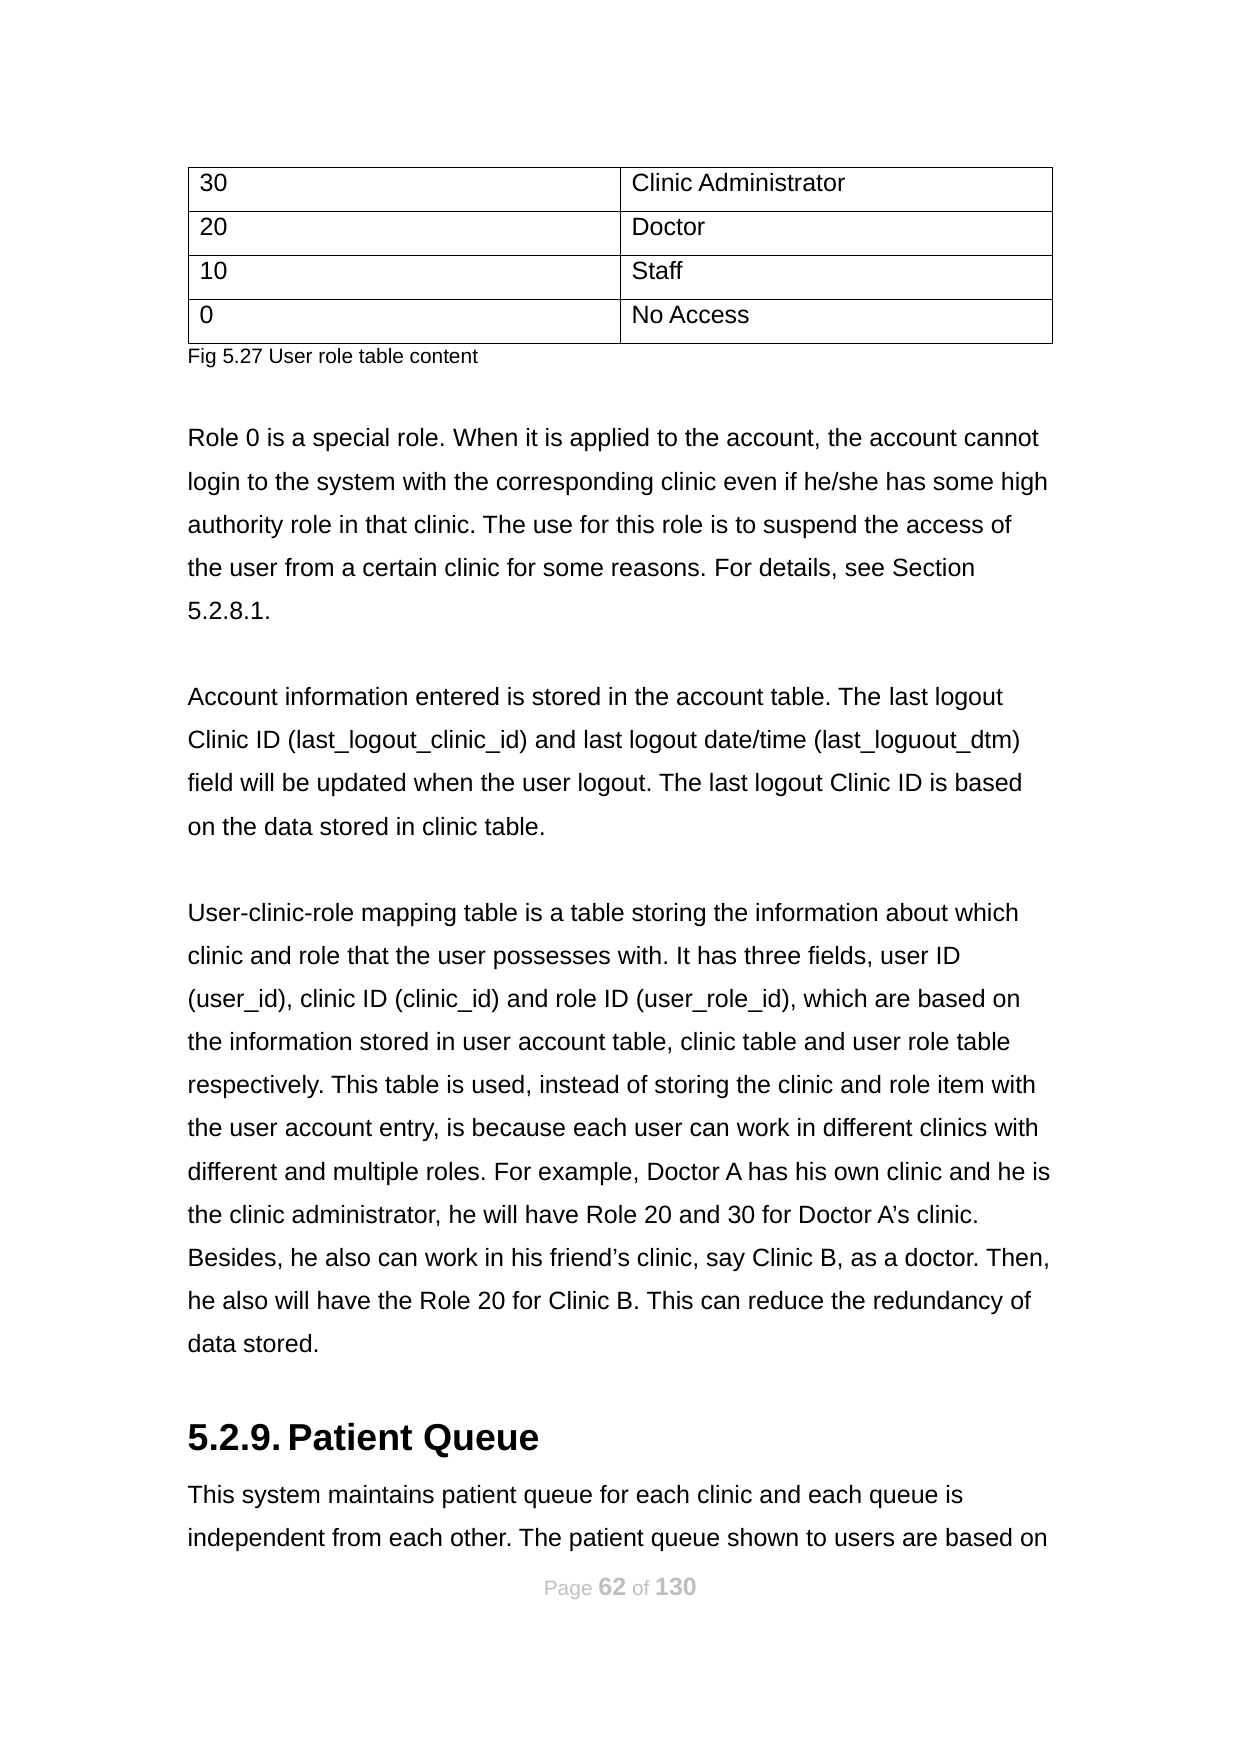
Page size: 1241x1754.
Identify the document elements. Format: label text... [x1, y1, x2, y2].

subtitle Patient Queue [187, 1415, 1053, 1458]
table_cell No Access [621, 300, 1052, 343]
text Fig . User role table content [187, 344, 1053, 368]
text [187, 1480, 1053, 1552]
table_cell Doctor [621, 212, 1052, 255]
table_cell Clinic Administrator [621, 168, 1052, 211]
table_cell Staff [621, 256, 1052, 299]
text Role 0 is a special role. When it is applied to the account, the account cannot login to the system with the corresponding clinic even if he/she has some high authority role in that clinic. The use for this role is to suspend the access of the user from a certain clinic for some reasons. For details, see Section 5.2.8.1. [187, 423, 1053, 624]
table_cell 20 [189, 212, 620, 255]
text User-clinic-role mapping table is a table storing the information about which clinic and role that the user possesses with. It has three fields, user ID (user_id), clinic ID (clinic_id) and role ID (user_role_id), which are based on the information stored in user account table, clinic table and user role table respectively. This table is used, instead of storing the clinic and role item with the user account entry, is because each user can work in different clinics with different and multiple roles. For example, Doctor A has his own clinic and he is the clinic administrator, he will have Role 20 and 30 for Doctor A’s clinic. Besides, he also can work in his friend’s clinic, say Clinic B, as a doctor. Then, he also will have the Role 20 for Clinic B. This can reduce the redundancy of data stored. [187, 898, 1053, 1358]
table_cell 0 [189, 300, 620, 343]
text Account information entered is stored in the account table. The last logout Clinic ID (last_logout_clinic_id) and last logout date/time (last_loguout_dtm) field will be updated when the user logout. The last logout Clinic ID is based on the data stored in clinic table. [187, 682, 1053, 840]
table_cell 10 [189, 256, 620, 299]
table_cell 30 [189, 168, 620, 211]
